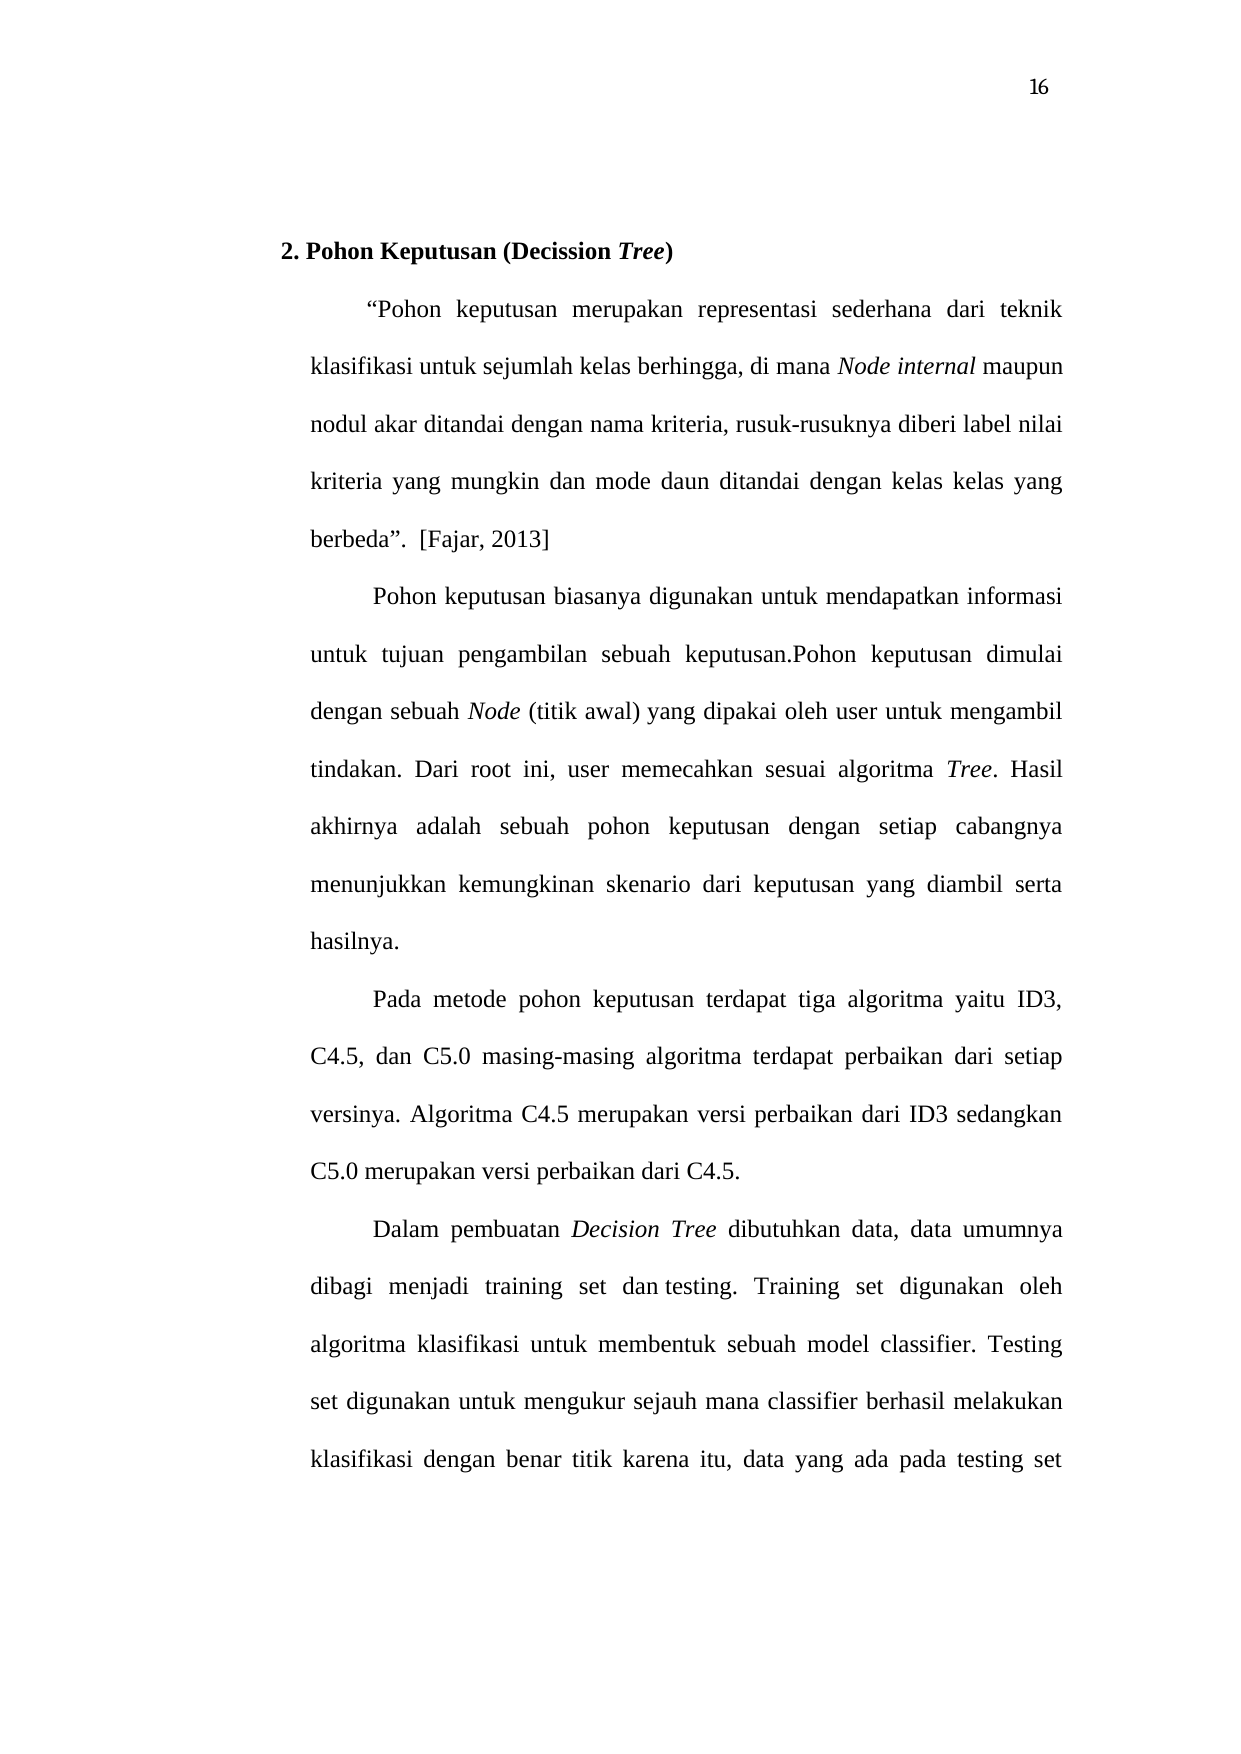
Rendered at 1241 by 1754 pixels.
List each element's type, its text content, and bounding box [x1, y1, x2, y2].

text “Pohon keputusan merupakan representasi sederhana dari teknik klasifikasi untuk sejumlah kelas berhingga, di mana Node internal maupun nodul akar ditandai dengan nama kriteria, rusuk-rusuknya diberi label nilai kriteria yang mungkin dan mode daun ditandai dengan kelas kelas yang berbeda”. [Fajar, 2013] [310, 294, 1063, 552]
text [310, 1214, 1063, 1472]
text Pohon keputusan biasanya digunakan untuk mendapatkan informasi untuk tujuan pengambilan sebuah keputusan.Pohon keputusan dimulai dengan sebuah Node (titik awal) yang dipakai oleh user untuk mengambil tindakan. Dari root ini, user memecahkan sesuai algoritma Tree. Hasil akhirnya adalah sebuah pohon keputusan dengan setiap cabangnya menunjukkan kemungkinan skenario dari keputusan yang diambil serta hasilnya. [310, 581, 1063, 955]
subtitle 2. Pohon Keputusan (Decission Tree) [236, 236, 1063, 265]
text Pada metode pohon keputusan terdapat tiga algoritma yaitu ID3, C4.5, dan C5.0 masing-masing algoritma terdapat perbaikan dari setiap versinya. Algoritma C4.5 merupakan versi perbaikan dari ID3 sedangkan C5.0 merupakan versi perbaikan dari C4.5. [310, 984, 1063, 1185]
